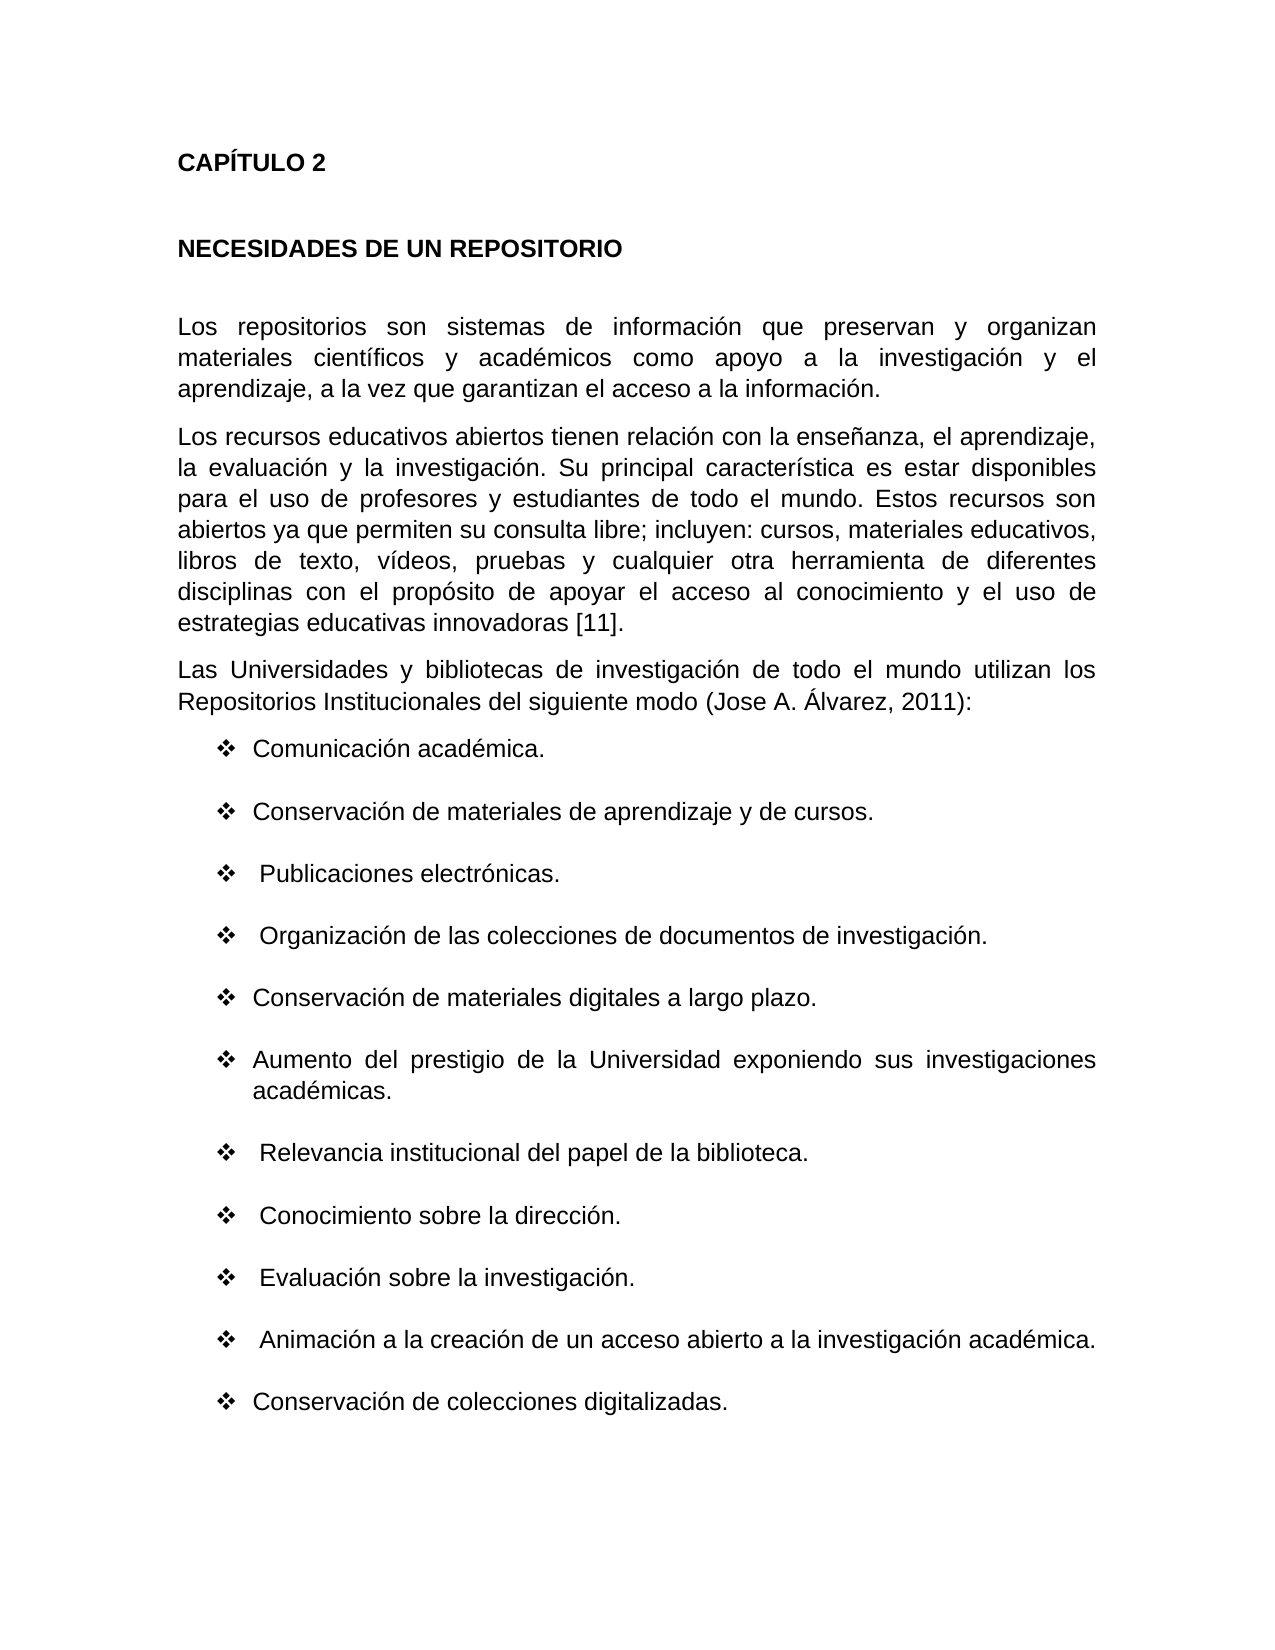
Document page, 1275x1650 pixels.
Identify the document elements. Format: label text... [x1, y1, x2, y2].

list Conservación de materiales de aprendizaje y de cursos. [215, 796, 1098, 825]
subtitle NECESIDADES DE UN REPOSITORIO [177, 234, 1098, 263]
list Comunicación académica. [215, 734, 1098, 763]
text Los recursos educativos abiertos tienen relación con la enseñanza, el aprendizaje, la evaluación y la investigación. Su principal característica es estar disponibles para el uso de profesores y estudiantes de todo el mundo. Estos recursos son abiertos ya que permiten su consulta libre; incluyen: cursos, materiales educativos, libros de texto, vídeos, pruebas y cualquier otra herramienta de diferentes disciplinas con el propósito de apoyar el acceso al conocimiento y el uso de estrategias educativas innovadoras [11]. [177, 422, 1098, 637]
text Los repositorios son sistemas de información que preservan y organizan materiales científicos y académicos como apoyo a la investigación y el aprendizaje, a la vez que garantizan el acceso a la información. [177, 312, 1098, 403]
list Animación a la creación de un acceso abierto a la investigación académica. [215, 1325, 1098, 1354]
list Relevancia institucional del papel de la biblioteca. [215, 1138, 1098, 1167]
list Conservación de materiales digitales a largo plazo. [215, 983, 1098, 1012]
list Evaluación sobre la investigación. [215, 1263, 1098, 1292]
list Publicaciones electrónicas. [215, 859, 1098, 887]
text Las Universidades y bibliotecas de investigación de todo el mundo utilizan los Repositorios Institucionales del siguiente modo : [177, 656, 1098, 715]
subtitle CAPÍTULO 2 [177, 148, 1098, 176]
list Organización de las colecciones de documentos de investigación. [215, 921, 1098, 950]
list Conservación de colecciones digitalizadas. [215, 1387, 1098, 1416]
list Aumento del prestigio de la Universidad exponiendo sus investigaciones académicas. [215, 1045, 1098, 1105]
list Conocimiento sobre la dirección. [215, 1201, 1098, 1229]
